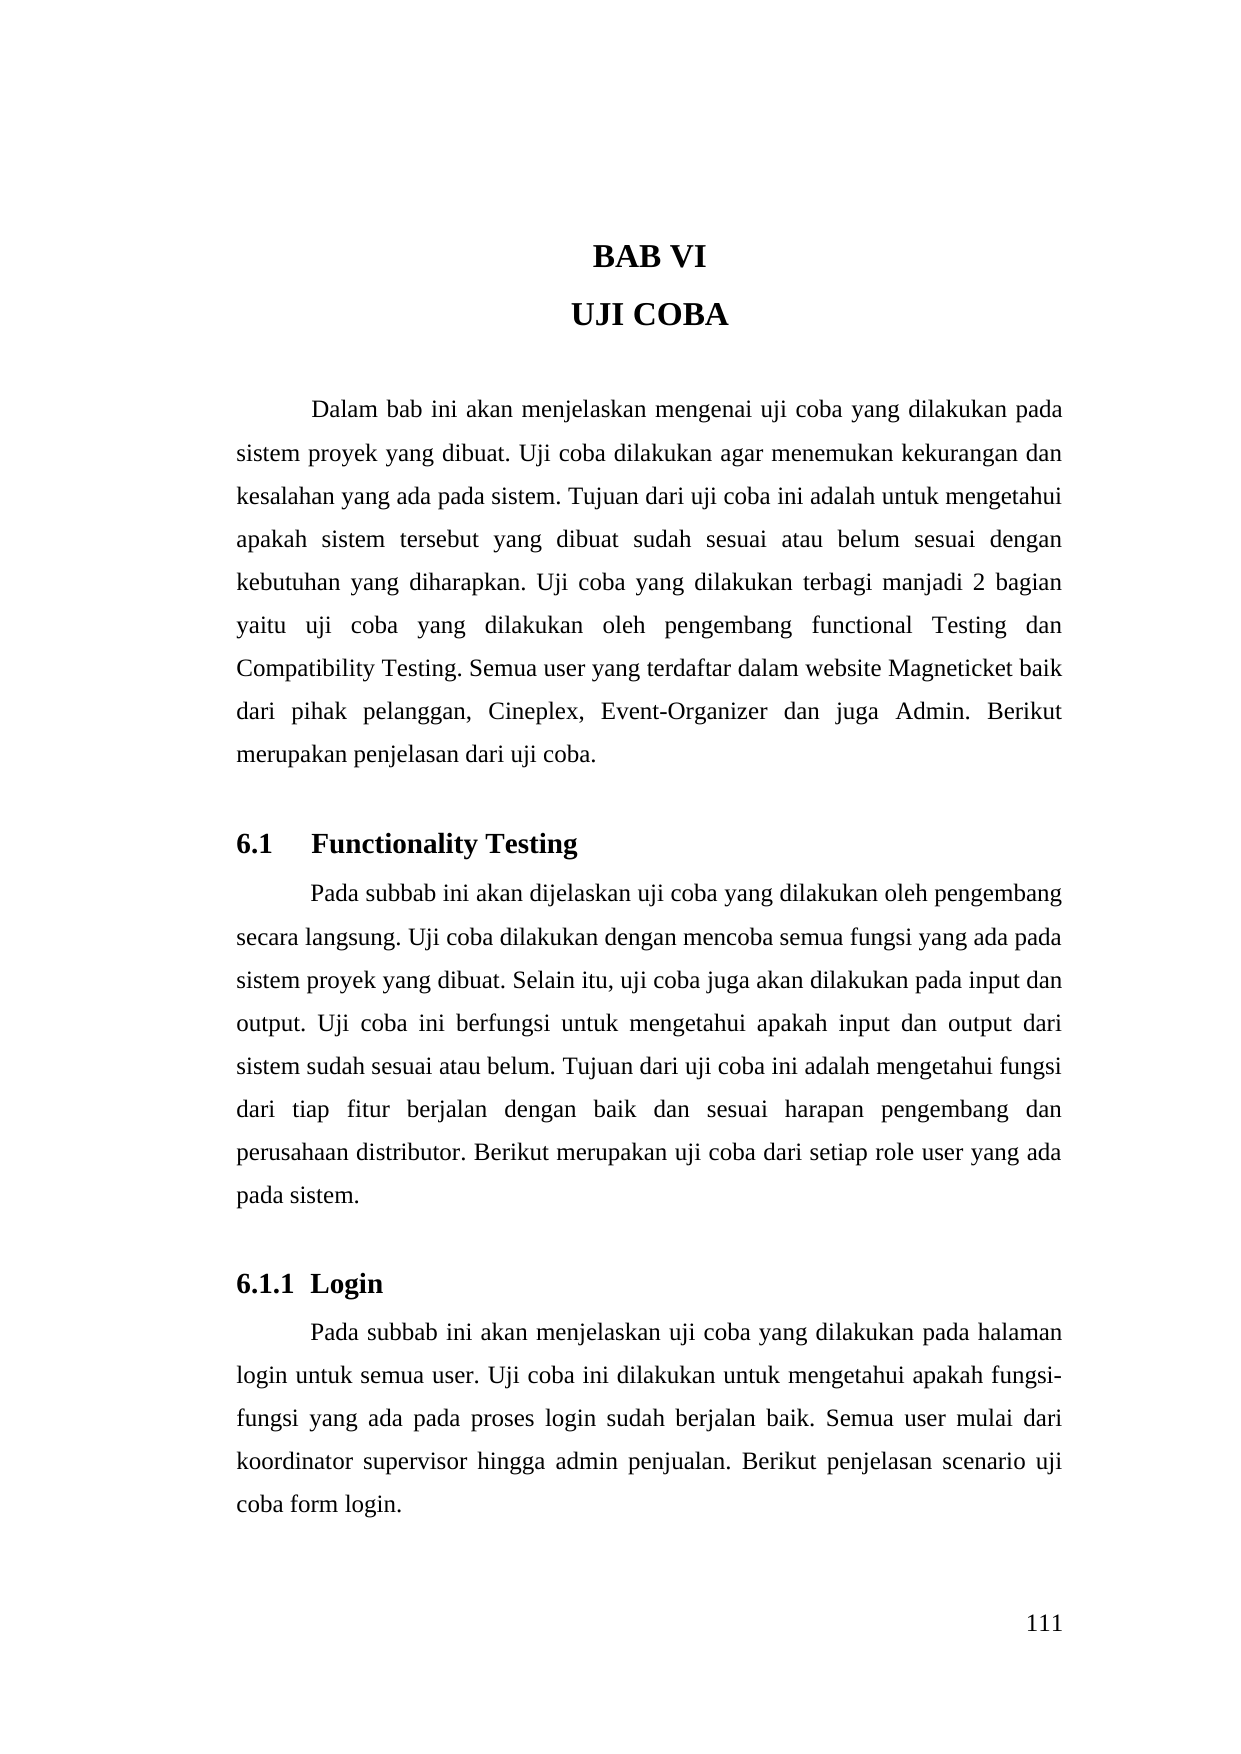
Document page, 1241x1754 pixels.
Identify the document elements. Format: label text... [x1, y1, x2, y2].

text Dalam bab ini akan menjelaskan mengenai uji coba yang dilakukan pada sistem proyek yang dibuat. Uji coba dilakukan agar menemukan kekurangan dan kesalahan yang ada pada sistem. Tujuan dari uji coba ini adalah untuk mengetahui apakah sistem tersebut yang dibuat sudah sesuai atau belum sesuai dengan kebutuhan yang diharapkan. Uji coba yang dilakukan terbagi manjadi 2 bagian yaitu uji coba yang dilakukan oleh pengembang functional Testing dan Compatibility Testing. Semua user yang terdaftar dalam website Magneticket baik dari pihak pelanggan, Cineplex, Event-Organizer dan juga Admin. Berikut merupakan penjelasan dari uji coba. [236, 394, 1063, 768]
subtitle 6.1 Functionality Testing [236, 826, 1063, 859]
text 6.1.1 Login [236, 1267, 1063, 1300]
subtitle BAB VI UJI COBA [236, 236, 1063, 332]
text Pada subbab ini akan menjelaskan uji coba yang dilakukan pada halaman login untuk semua user. Uji coba ini dilakukan untuk mengetahui apakah fungsi-fungsi yang ada pada proses login sudah berjalan baik. Semua user mulai dari koordinator supervisor hingga admin penjualan. Berikut penjelasan scenario uji coba form login. [236, 1317, 1063, 1518]
text Pada subbab ini akan dijelaskan uji coba yang dilakukan oleh pengembang secara langsung. Uji coba dilakukan dengan mencoba semua fungsi yang ada pada sistem proyek yang dibuat. Selain itu, uji coba juga akan dilakukan pada input dan output. Uji coba ini berfungsi untuk mengetahui apakah input dan output dari sistem sudah sesuai atau belum. Tujuan dari uji coba ini adalah mengetahui fungsi dari tiap fitur berjalan dengan baik dan sesuai harapan pengembang dan perusahaan distributor. Berikut merupakan uji coba dari setiap role user yang ada pada sistem. [236, 878, 1063, 1209]
